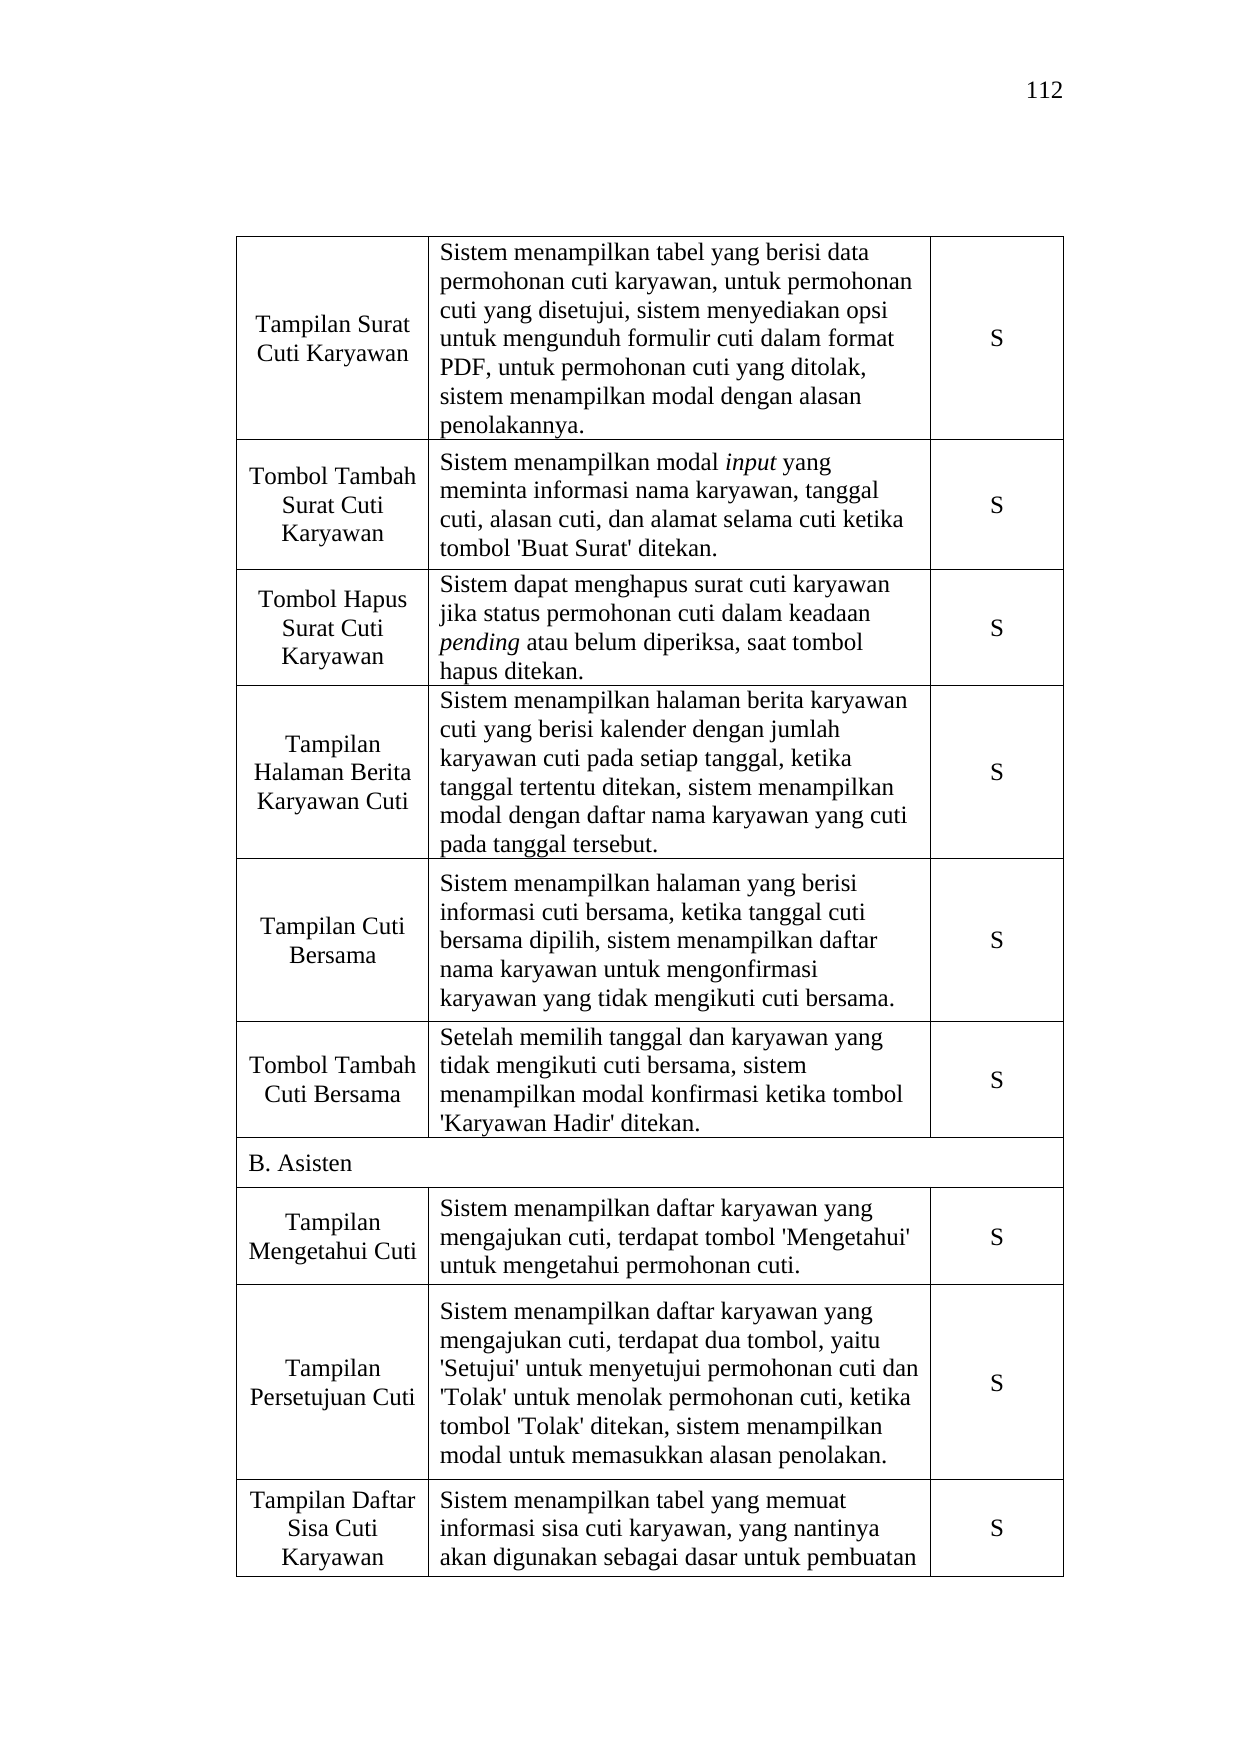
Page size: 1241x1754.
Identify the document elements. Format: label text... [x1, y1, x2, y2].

table_cell Tombol Hapus Surat Cuti Karyawan [237, 570, 428, 684]
table_cell Tombol Tambah Surat Cuti Karyawan [237, 440, 428, 568]
table_cell S [931, 859, 1063, 1021]
table_cell Sistem menampilkan daftar karyawan yang mengajukan cuti, terdapat dua tombol, yaitu 'Setujui' untuk menyetujui permohonan cuti dan 'Tolak' untuk menolak permohonan cuti, ketika tombol 'Tolak' ditekan, sistem menampilkan modal untuk memasukkan alasan penolakan. [429, 1285, 930, 1479]
table_cell Tampilan Cuti Bersama [237, 859, 428, 1021]
table_cell Tampilan Mengetahui Cuti [237, 1188, 428, 1284]
table_cell Sistem menampilkan modal input yang meminta informasi nama karyawan, tanggal cuti, alasan cuti, dan alamat selama cuti ketika tombol 'Buat Surat' ditekan. [429, 440, 930, 568]
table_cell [429, 1480, 930, 1576]
table_cell Sistem menampilkan daftar karyawan yang mengajukan cuti, terdapat tombol 'Mengetahui' untuk mengetahui permohonan cuti. [429, 1188, 930, 1284]
table_cell S [931, 237, 1063, 438]
table_cell S [931, 686, 1063, 858]
table_cell Tampilan Halaman Berita Karyawan Cuti [237, 686, 428, 858]
table_cell Sistem menampilkan halaman berita karyawan cuti yang berisi kalender dengan jumlah karyawan cuti pada setiap tanggal, ketika tanggal tertentu ditekan, sistem menampilkan modal dengan daftar nama karyawan yang cuti pada tanggal tersebut. [429, 686, 930, 858]
table_cell Sistem dapat menghapus surat cuti karyawan jika status permohonan cuti dalam keadaan pending atau belum diperiksa, saat tombol hapus ditekan. [429, 570, 930, 684]
table_cell Tampilan Persetujuan Cuti [237, 1285, 428, 1479]
table_cell S [931, 1188, 1063, 1284]
table_cell B. Asisten [237, 1138, 1063, 1187]
table_cell S [931, 1022, 1063, 1137]
table_cell S [931, 570, 1063, 684]
table_cell Tampilan Surat Cuti Karyawan [237, 237, 428, 438]
table_cell S [931, 1480, 1063, 1576]
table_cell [237, 1480, 428, 1576]
table_cell Tombol Tambah Cuti Bersama [237, 1022, 428, 1137]
table_cell Sistem menampilkan tabel yang berisi data permohonan cuti karyawan, untuk permohonan cuti yang disetujui, sistem menyediakan opsi untuk mengunduh formulir cuti dalam format PDF, untuk permohonan cuti yang ditolak, sistem menampilkan modal dengan alasan penolakannya. [429, 237, 930, 438]
table_cell S [931, 1285, 1063, 1479]
table_cell Setelah memilih tanggal dan karyawan yang tidak mengikuti cuti bersama, sistem menampilkan modal konfirmasi ketika tombol 'Karyawan Hadir' ditekan. [429, 1022, 930, 1137]
table_cell S [931, 440, 1063, 568]
table_cell Sistem menampilkan halaman yang berisi informasi cuti bersama, ketika tanggal cuti bersama dipilih, sistem menampilkan daftar nama karyawan untuk mengonfirmasi karyawan yang tidak mengikuti cuti bersama. [429, 859, 930, 1021]
